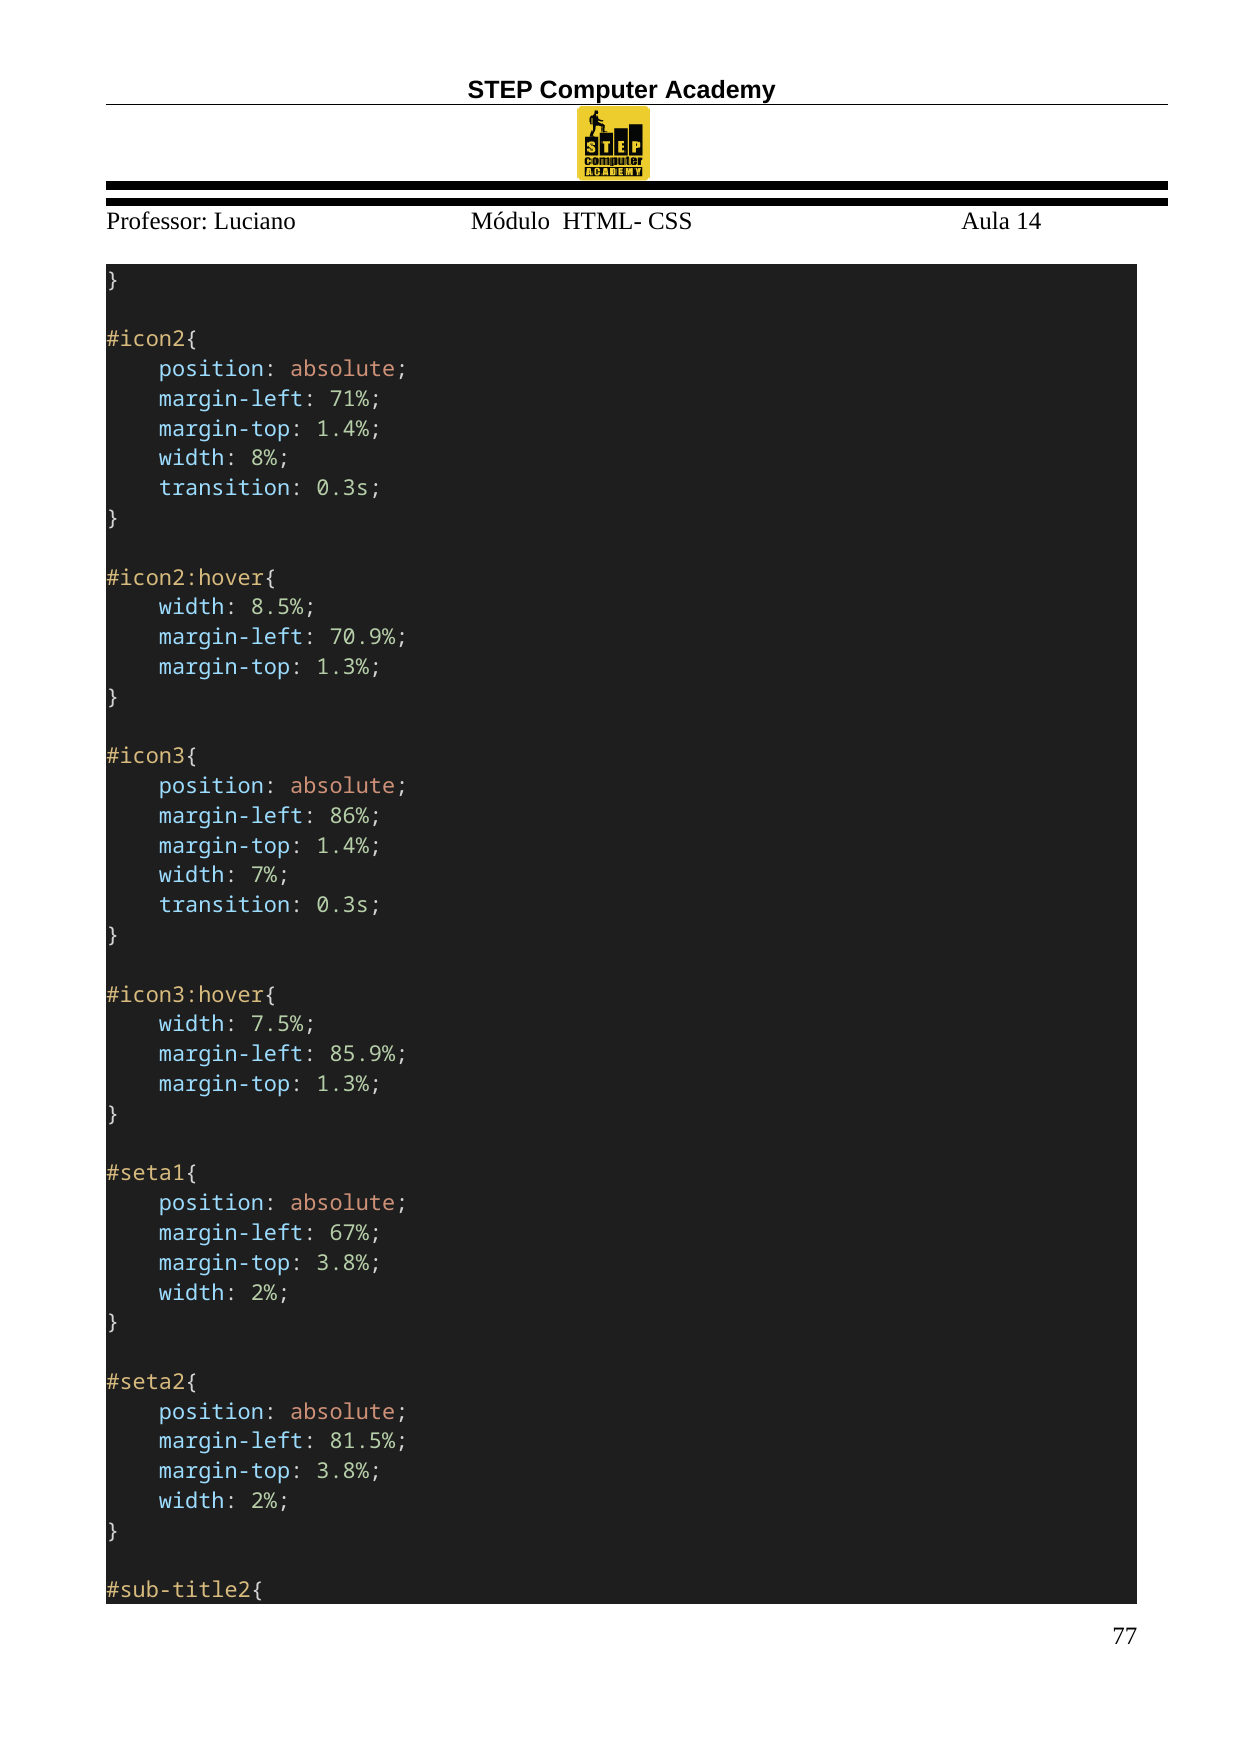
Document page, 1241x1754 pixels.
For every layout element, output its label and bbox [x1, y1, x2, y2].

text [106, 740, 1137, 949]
picture [574, 104, 654, 182]
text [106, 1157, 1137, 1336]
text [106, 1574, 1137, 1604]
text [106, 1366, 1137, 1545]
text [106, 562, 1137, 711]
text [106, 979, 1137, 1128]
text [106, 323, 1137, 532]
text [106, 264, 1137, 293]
